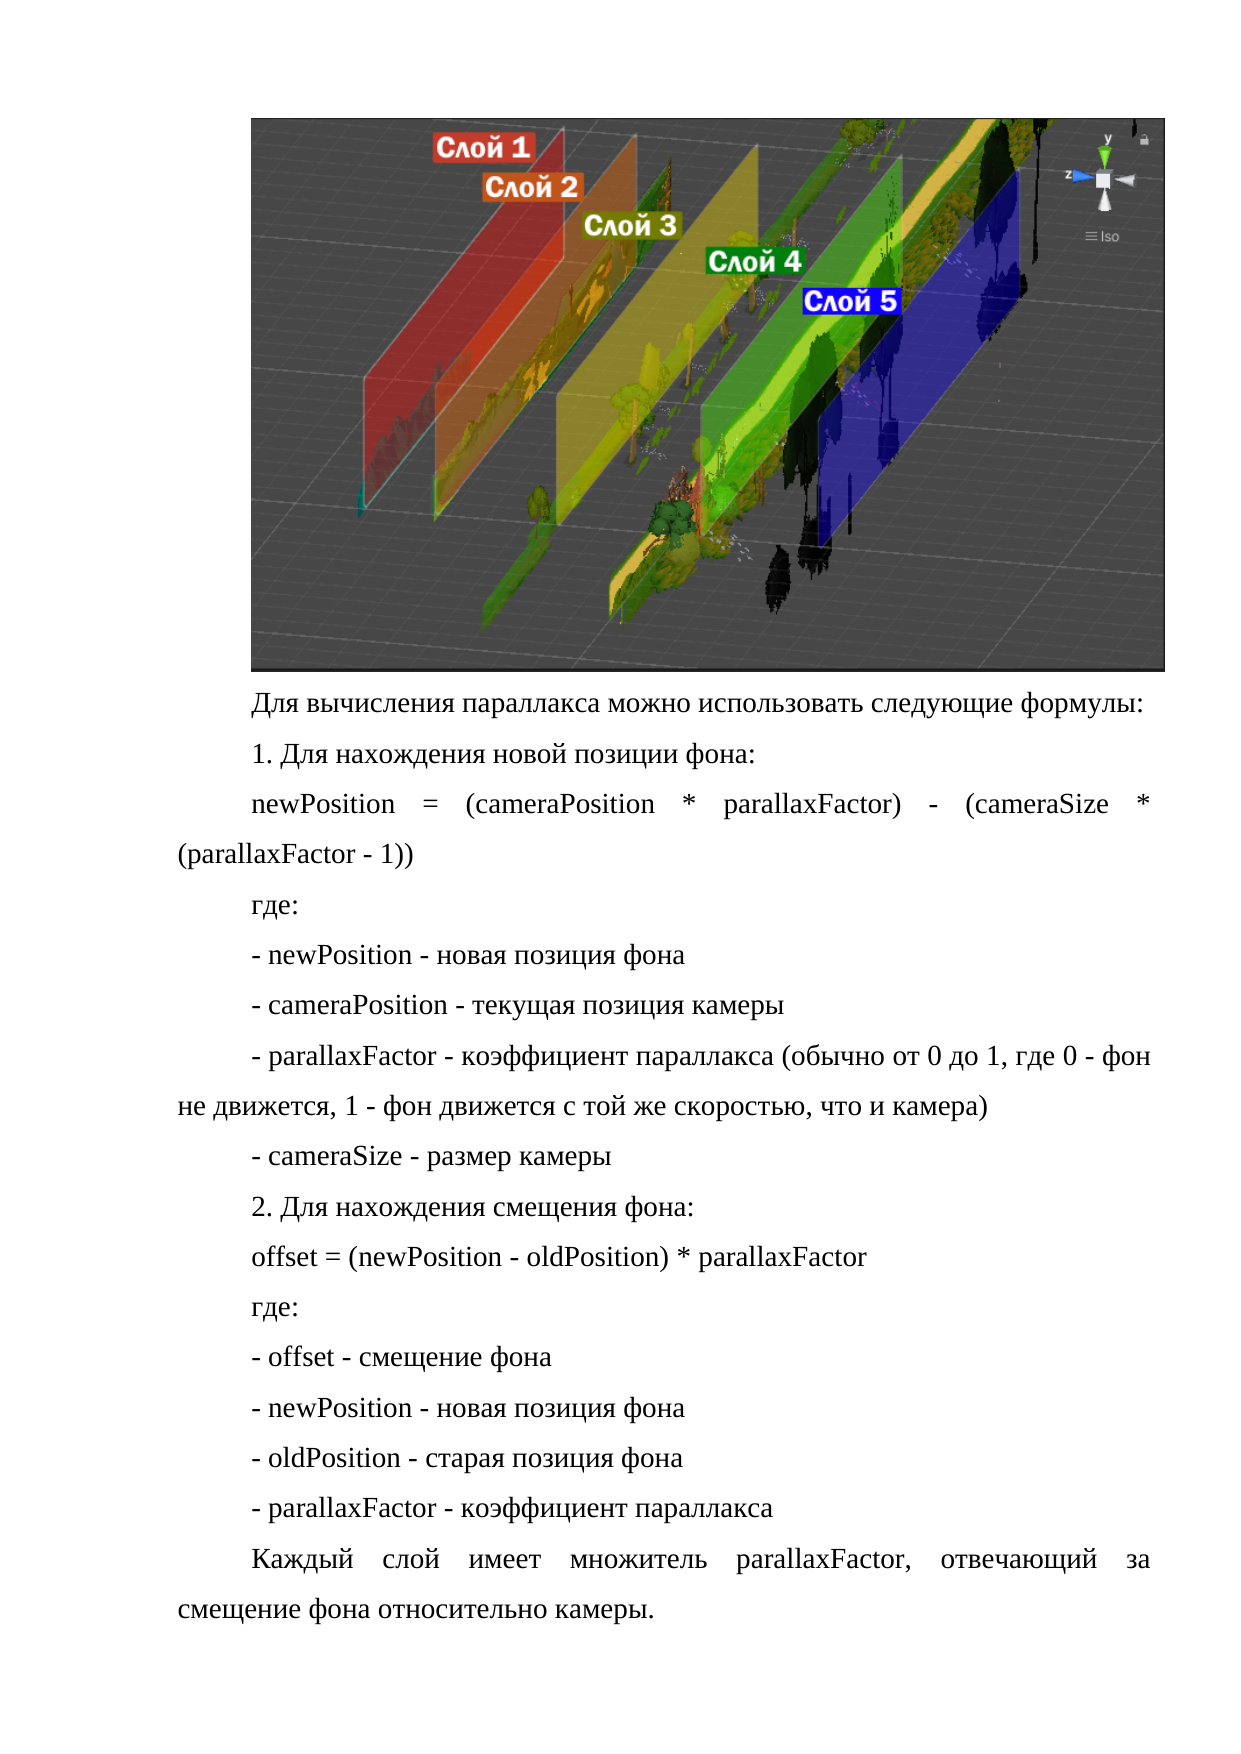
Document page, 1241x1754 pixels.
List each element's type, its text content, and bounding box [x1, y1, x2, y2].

text - offset - смещение фона [177, 1339, 1152, 1373]
text - parallaxFactor - коэффициент параллакса (обычно от 0 до 1, где 0 - фон не движется, 1 - фон движется с той же скоростью, что и камера) [177, 1038, 1152, 1122]
text - cameraPosition - текущая позиция камеры [177, 987, 1152, 1021]
text 1. Для нахождения новой позиции фона: [177, 736, 1152, 769]
text 2. Для нахождения смещения фона: [177, 1189, 1152, 1222]
text offset = (newPosition - oldPosition) * parallaxFactor [177, 1239, 1152, 1272]
text Для вычисления параллакса можно использовать следующие формулы: [177, 686, 1152, 719]
text где: [177, 1289, 1152, 1323]
text - cameraSize - размер камеры [177, 1138, 1152, 1172]
text где: [177, 887, 1152, 920]
text - newPosition - новая позиция фона [177, 937, 1152, 971]
picture [251, 118, 1165, 672]
text newPosition = (cameraPosition * parallaxFactor) - (cameraSize * (parallaxFactor - 1)) [177, 786, 1152, 870]
text - oldPosition - старая позиция фона [177, 1440, 1152, 1474]
text - newPosition - новая позиция фона [177, 1390, 1152, 1423]
text Каждый слой имеет множитель parallaxFactor, отвечающий за смещение фона относительно камеры. [177, 1541, 1152, 1625]
text - parallaxFactor - коэффициент параллакса [177, 1491, 1152, 1524]
